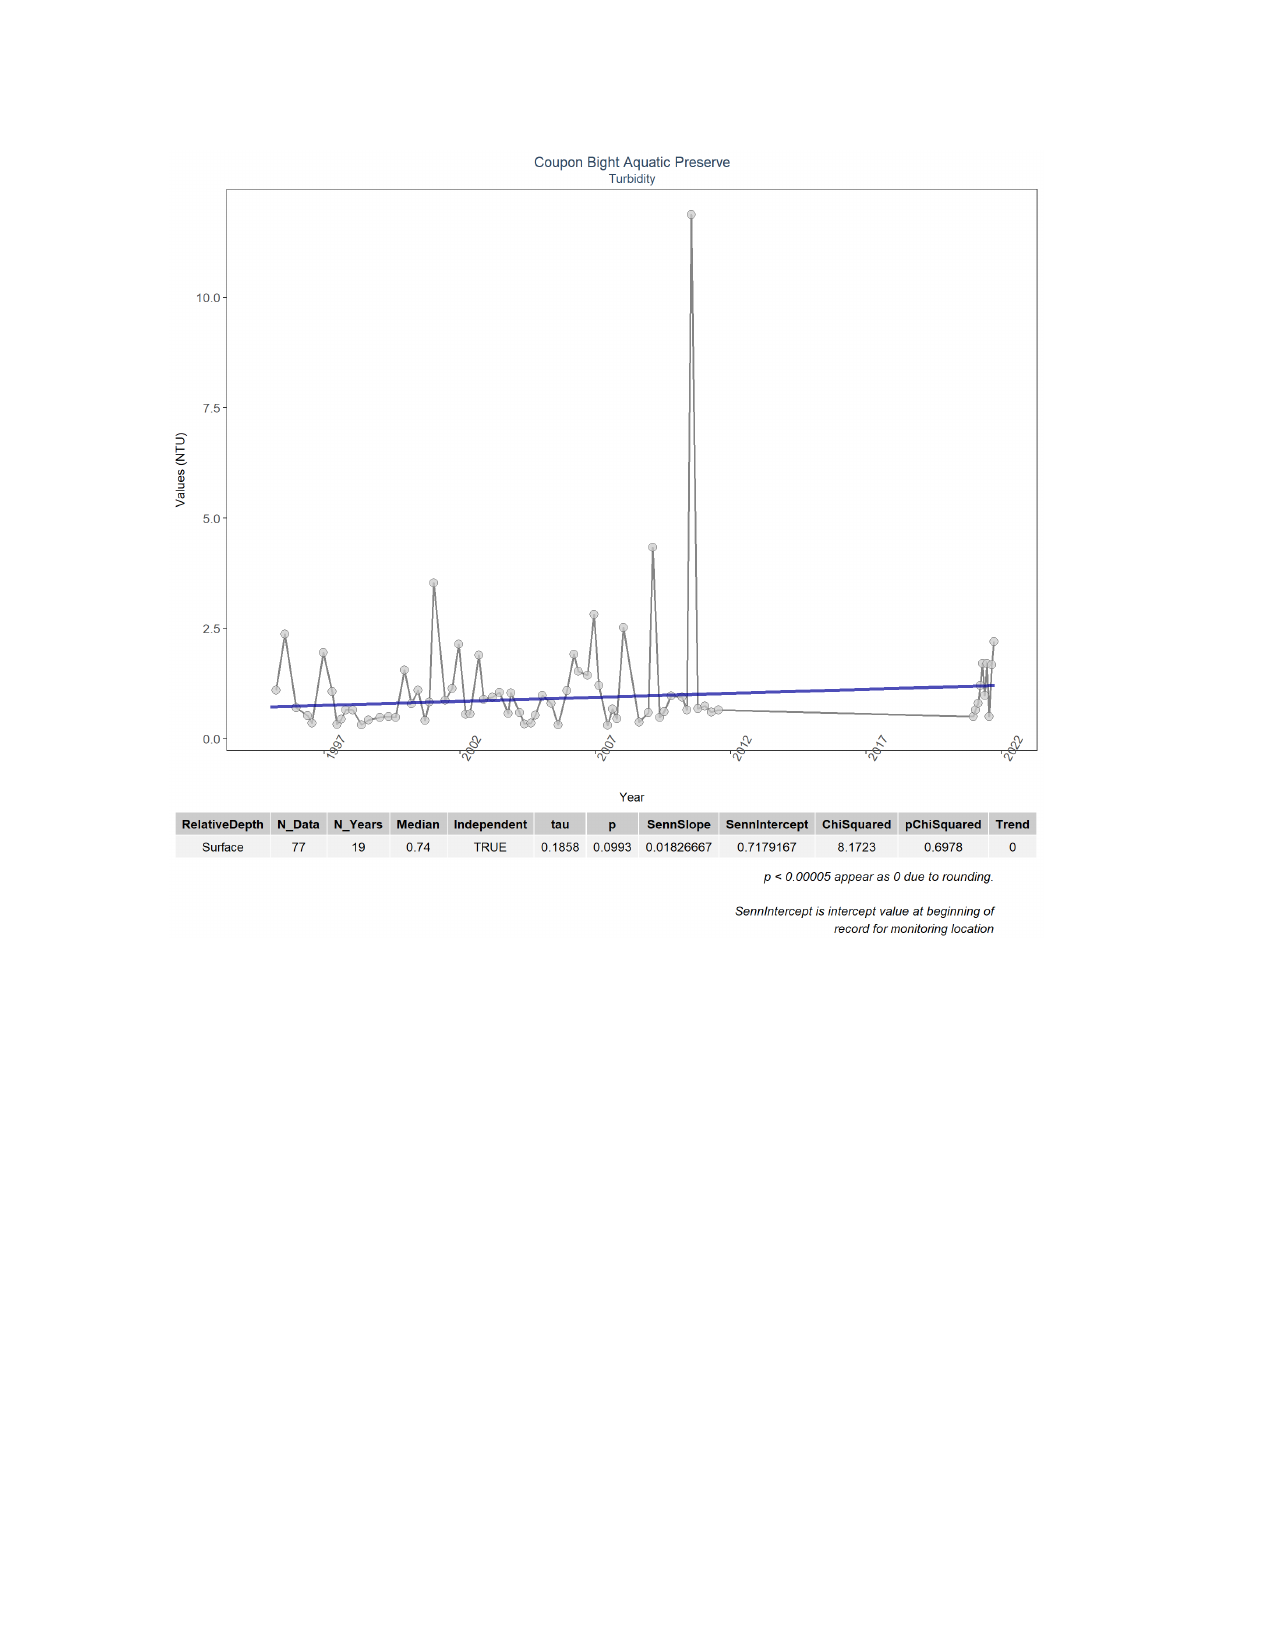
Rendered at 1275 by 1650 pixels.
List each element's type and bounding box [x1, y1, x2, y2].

picture [168, 150, 1044, 938]
